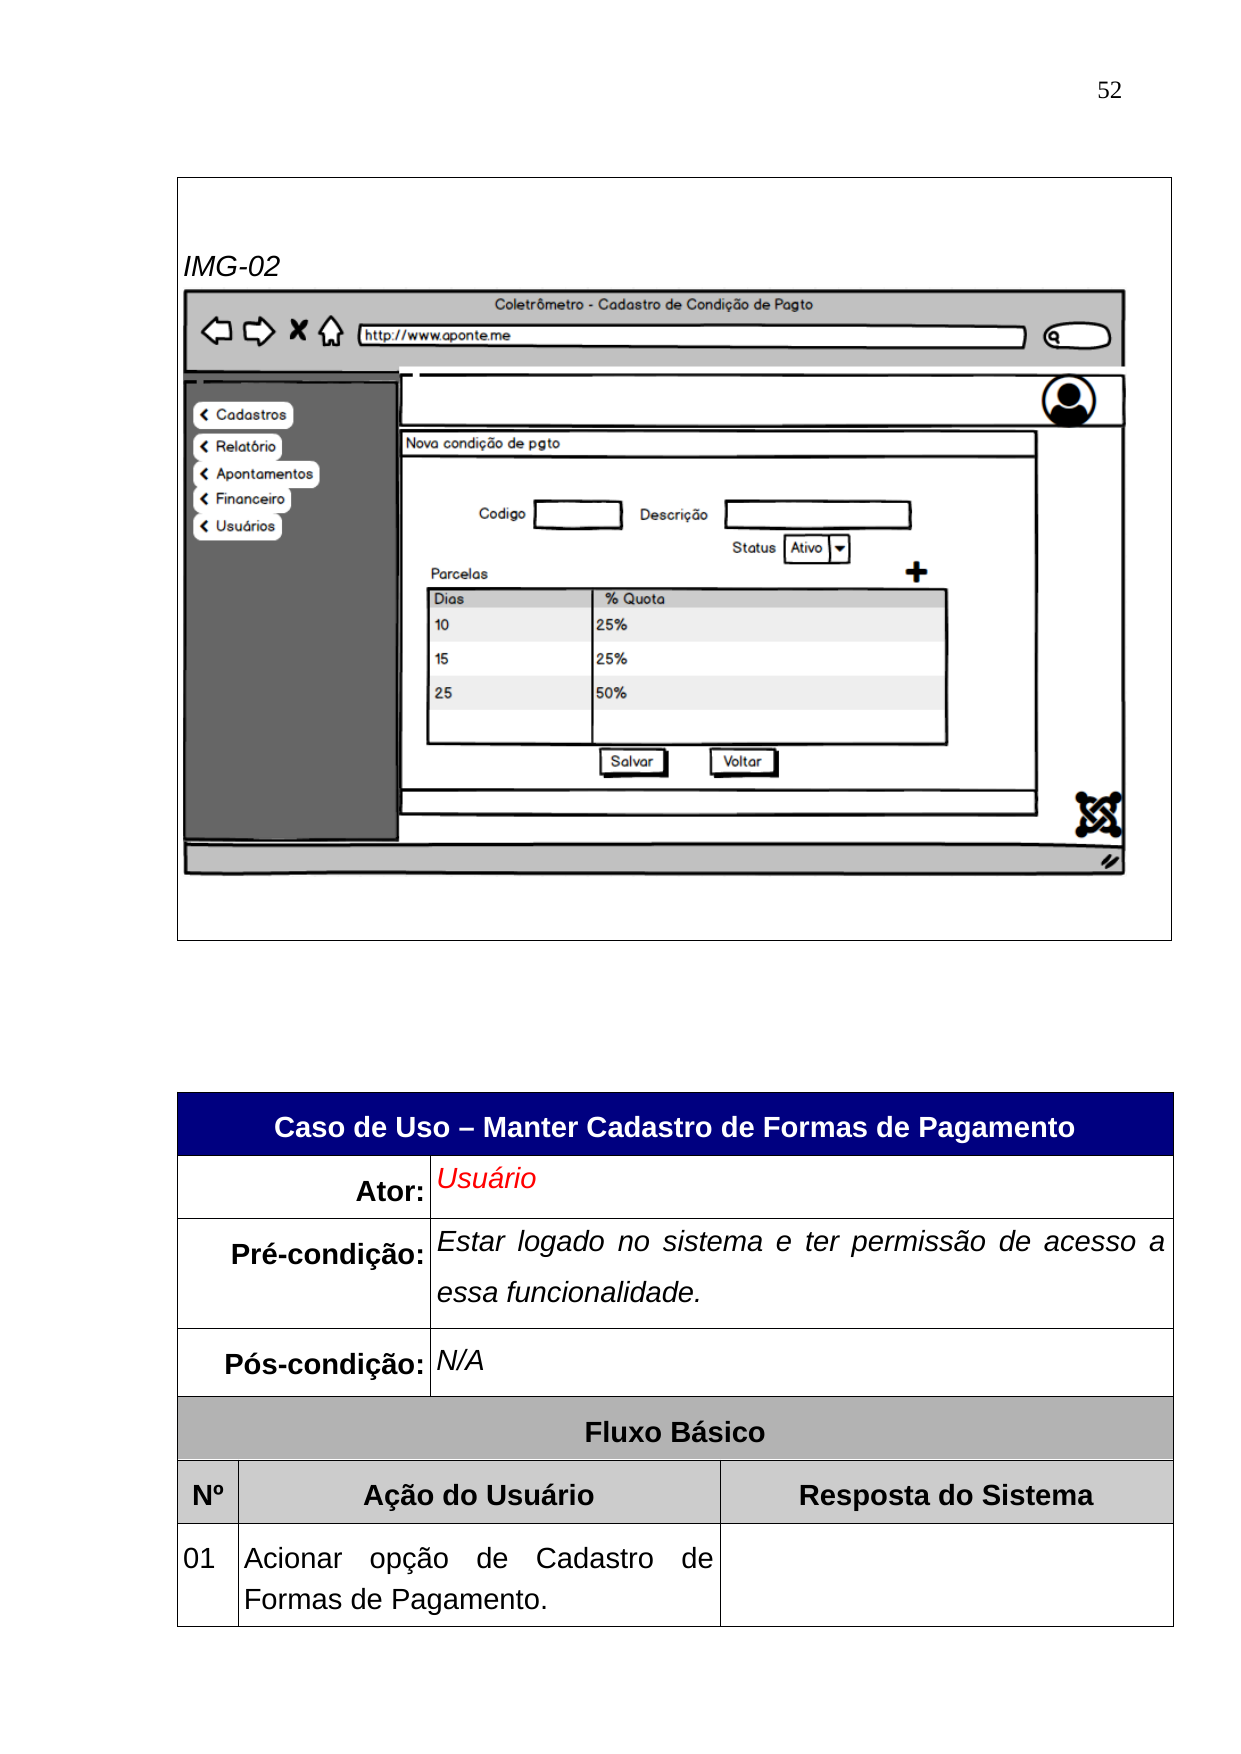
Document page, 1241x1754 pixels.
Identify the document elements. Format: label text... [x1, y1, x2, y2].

table_cell Estar logado no sistema e ter permissão de acesso a essa funcionalidade. [431, 1219, 1173, 1328]
table_cell N/A [431, 1329, 1173, 1396]
picture [182, 287, 1127, 877]
table_cell Fluxo Básico [178, 1397, 1173, 1459]
table_cell Resposta do Sistema [721, 1461, 1173, 1523]
table_cell Pós-condição: [178, 1329, 430, 1396]
table_header Caso de Uso – Manter Cadastro de Formas de Pagamento [178, 1093, 1173, 1155]
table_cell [239, 1524, 720, 1626]
table_cell 01 02 03 04 05 06 [178, 1524, 238, 1626]
table_cell Pré-condição: [178, 1219, 430, 1328]
table_cell Usuário [431, 1156, 1173, 1218]
table_cell Nº [178, 1461, 238, 1523]
table_cell Ator: [178, 1156, 430, 1218]
table_cell IMG-01 IMG-02 [178, 178, 1171, 940]
table_cell Ação do Usuário [239, 1461, 720, 1523]
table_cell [721, 1524, 1173, 1626]
